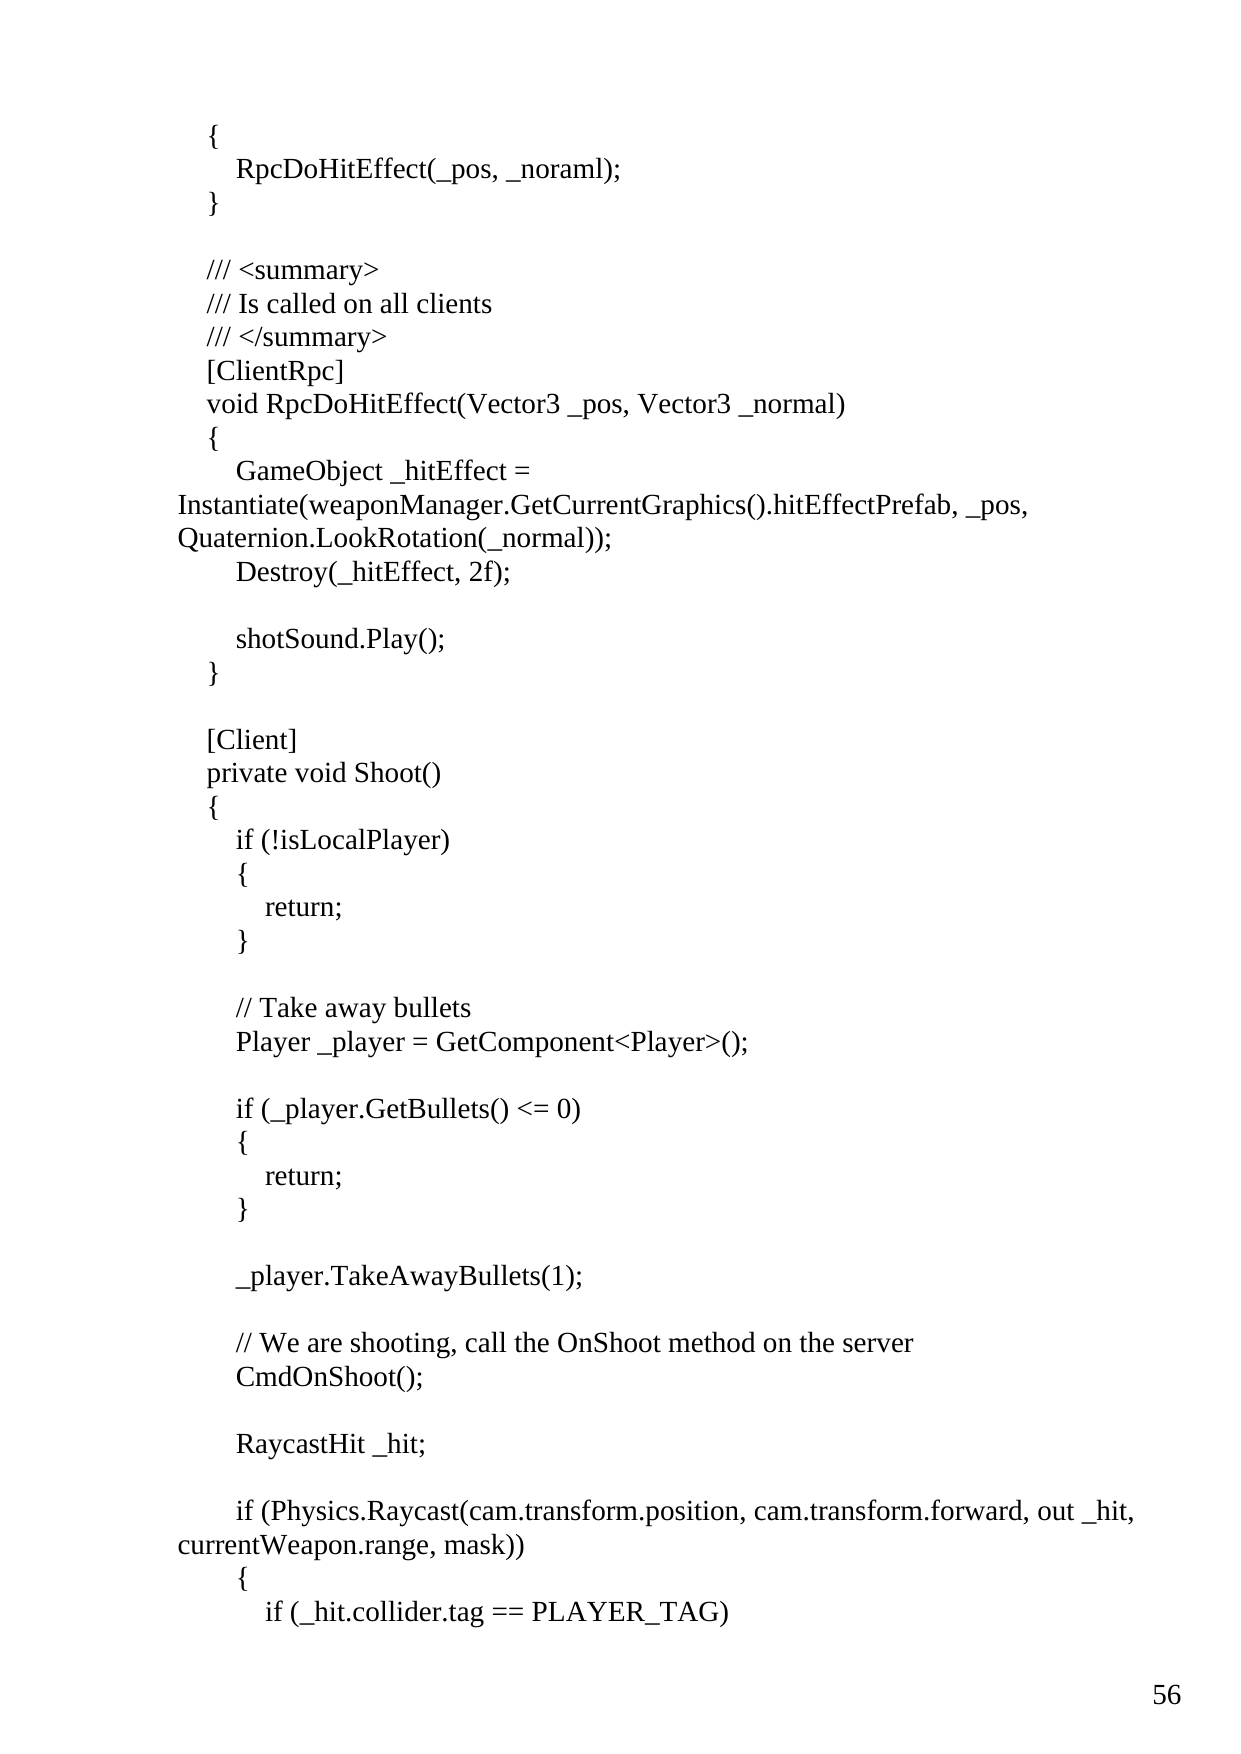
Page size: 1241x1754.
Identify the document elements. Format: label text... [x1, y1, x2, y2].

text if (_hit.collider.tag == PLAYER_TAG) [177, 1594, 1181, 1627]
text [Client] [177, 722, 1181, 755]
text /// <summary> [177, 252, 1181, 286]
text /// </summary> [177, 319, 1181, 353]
text { [177, 420, 1181, 453]
text // We are shooting, call the OnShoot method on the server [177, 1326, 1181, 1359]
text GameObject _hitEffect = Instantiate(weaponManager.GetCurrentGraphics().hitEffectPrefab, _pos, Quaternion.LookRotation(_normal)); [177, 453, 1181, 554]
text { [177, 856, 1181, 889]
text } [177, 185, 1181, 219]
text if (_player.GetBullets() <= 0) [177, 1091, 1181, 1124]
text } [177, 655, 1181, 688]
text { [177, 1124, 1181, 1158]
text CmdOnShoot(); [177, 1359, 1181, 1393]
text if (Physics.Raycast(cam.transform.position, cam.transform.forward, out _hit, currentWeapon.range, mask)) [177, 1493, 1181, 1560]
text /// Is called on all clients [177, 286, 1181, 319]
text void RpcDoHitEffect(Vector3 _pos, Vector3 _normal) [177, 386, 1181, 420]
text RaycastHit _hit; [177, 1426, 1181, 1460]
text return; [177, 889, 1181, 923]
text shotSound.Play(); [177, 621, 1181, 655]
text Destroy(_hitEffect, 2f); [177, 554, 1181, 588]
text } [177, 1191, 1181, 1225]
text { [177, 1560, 1181, 1594]
text { [177, 789, 1181, 822]
text } [177, 923, 1181, 957]
text // Take away bullets [177, 990, 1181, 1024]
text [ClientRpc] [177, 353, 1181, 386]
text return; [177, 1158, 1181, 1191]
text if (!isLocalPlayer) [177, 822, 1181, 856]
text RpcDoHitEffect(_pos, _noraml); [177, 152, 1181, 185]
text private void Shoot() [177, 755, 1181, 789]
text { [177, 118, 1181, 152]
text _player.TakeAwayBullets(1); [177, 1258, 1181, 1292]
text Player _player = GetComponent<Player>(); [177, 1024, 1181, 1057]
